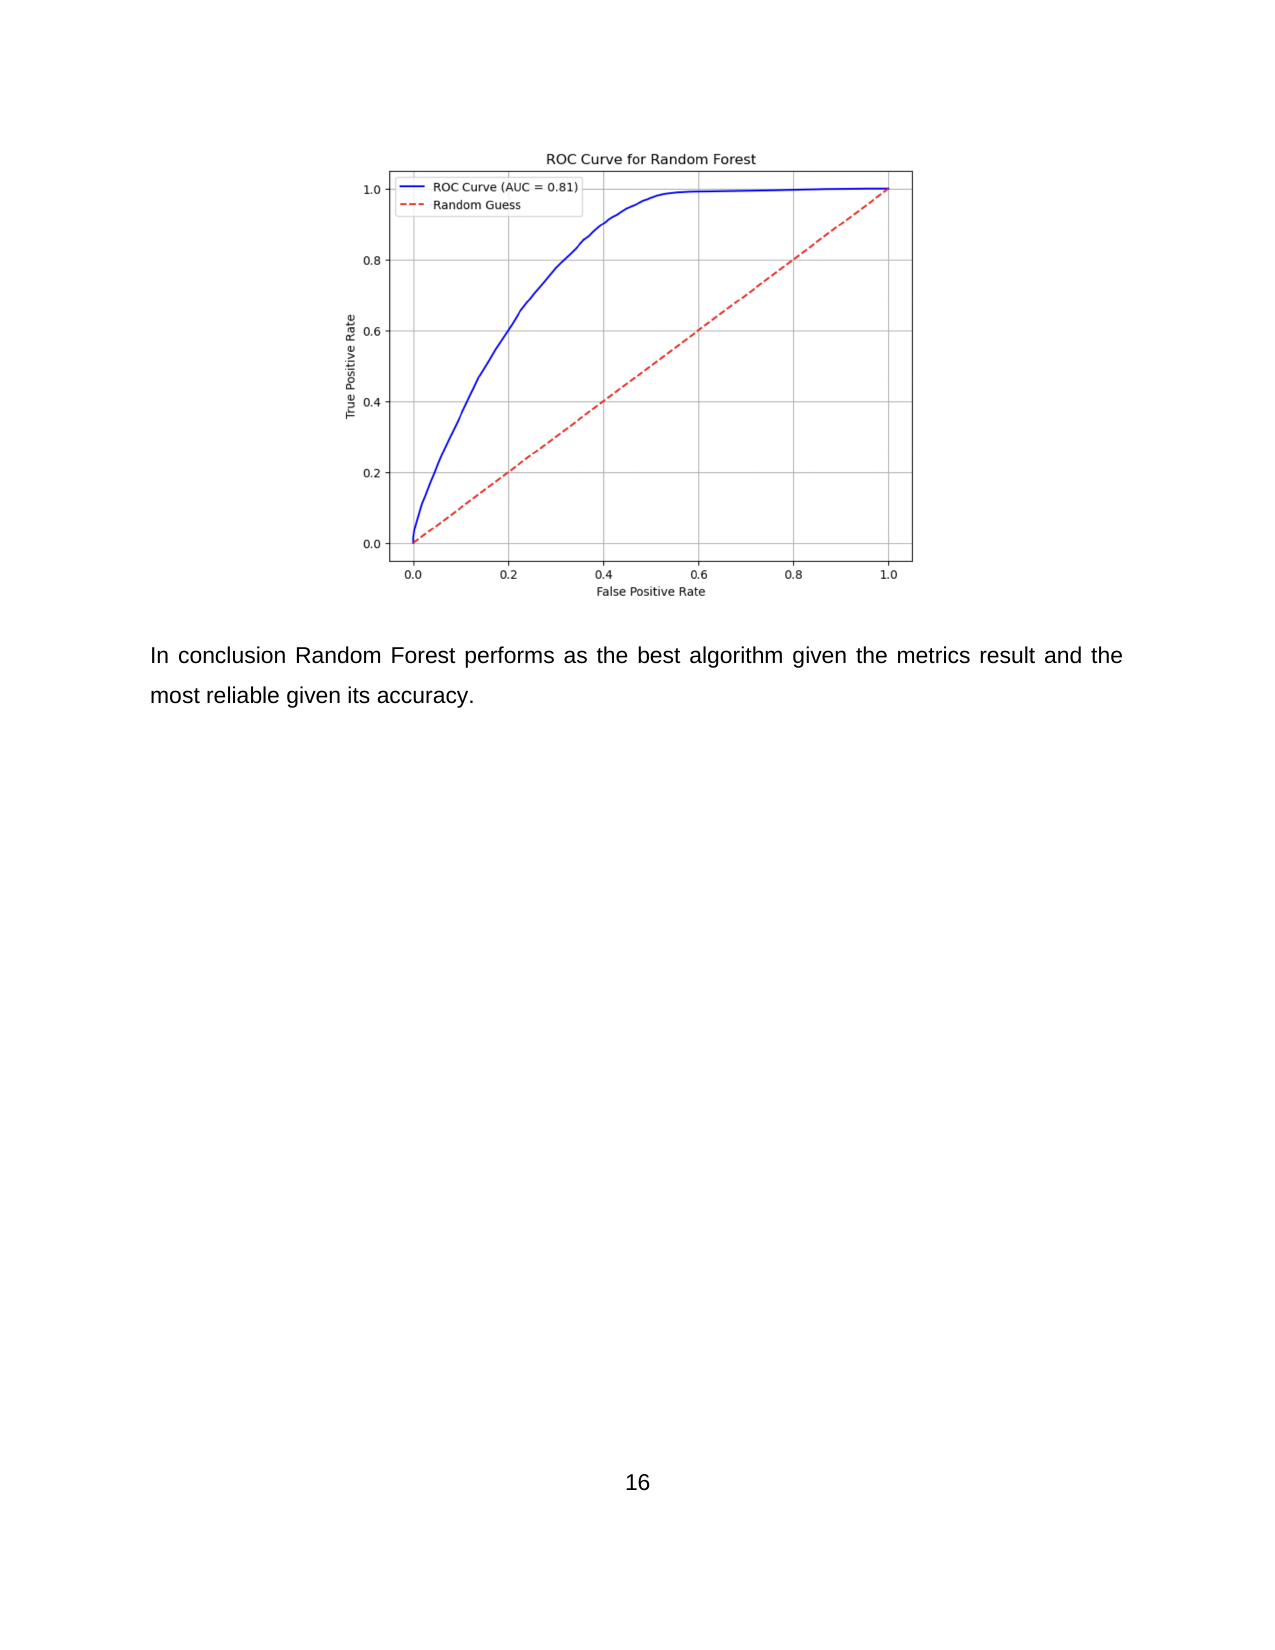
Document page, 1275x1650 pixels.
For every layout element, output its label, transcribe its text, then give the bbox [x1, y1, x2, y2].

text In conclusion Random Forest performs as the best algorithm given the metrics result and the most reliable given its accuracy. [150, 642, 1125, 708]
picture [342, 150, 933, 605]
